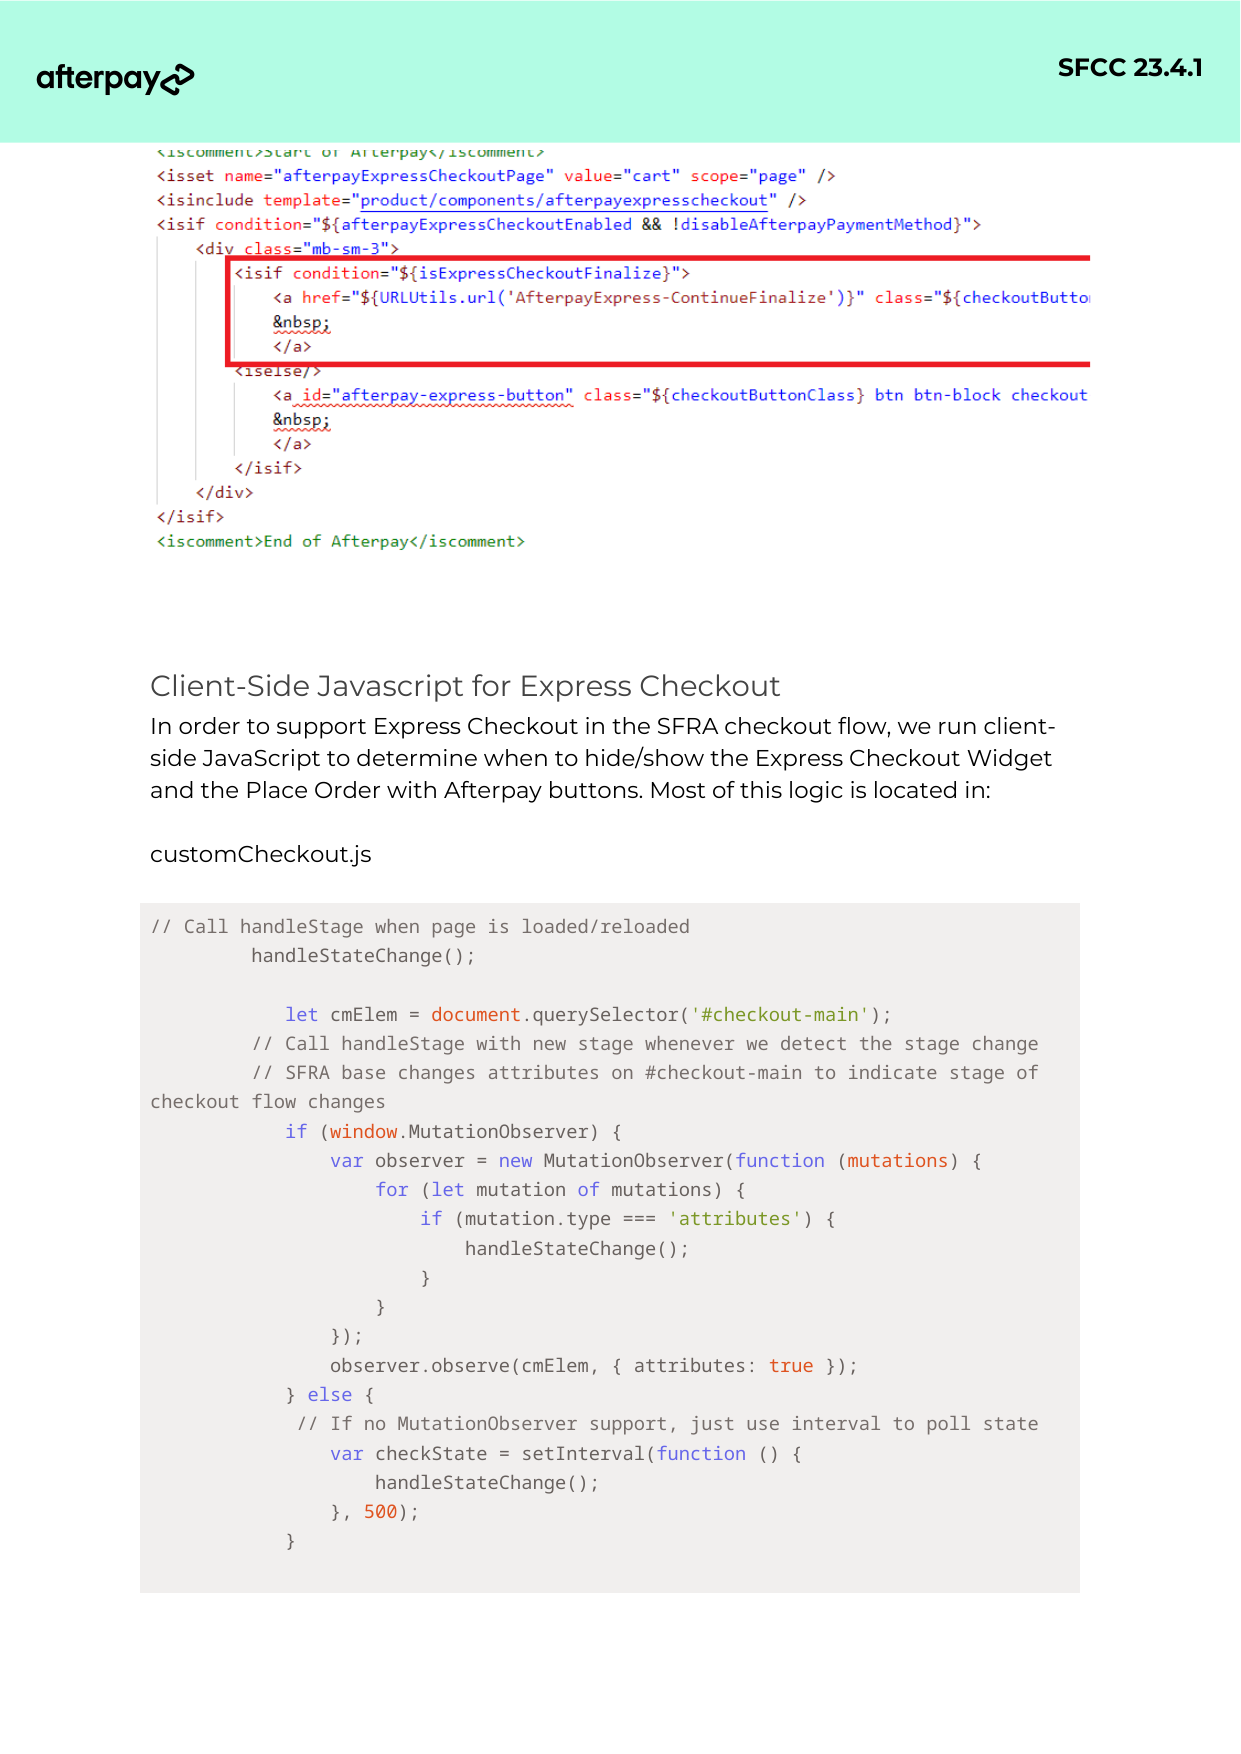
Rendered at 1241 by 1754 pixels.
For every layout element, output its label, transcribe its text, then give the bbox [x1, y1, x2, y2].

text customCheckout.js [150, 841, 1090, 899]
picture [150, 150, 1091, 632]
subtitle Client-Side Javascript for Express Checkout [150, 668, 1090, 704]
text In order to support Express Checkout in the SFRA checkout flow, we run client-side JavaScript to determine when to hide/show the Express Checkout Widget and the Place Order with Afterpay buttons. Most of this logic is located in: [150, 712, 1090, 804]
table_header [140, 903, 1080, 1593]
picture [7, 40, 224, 103]
